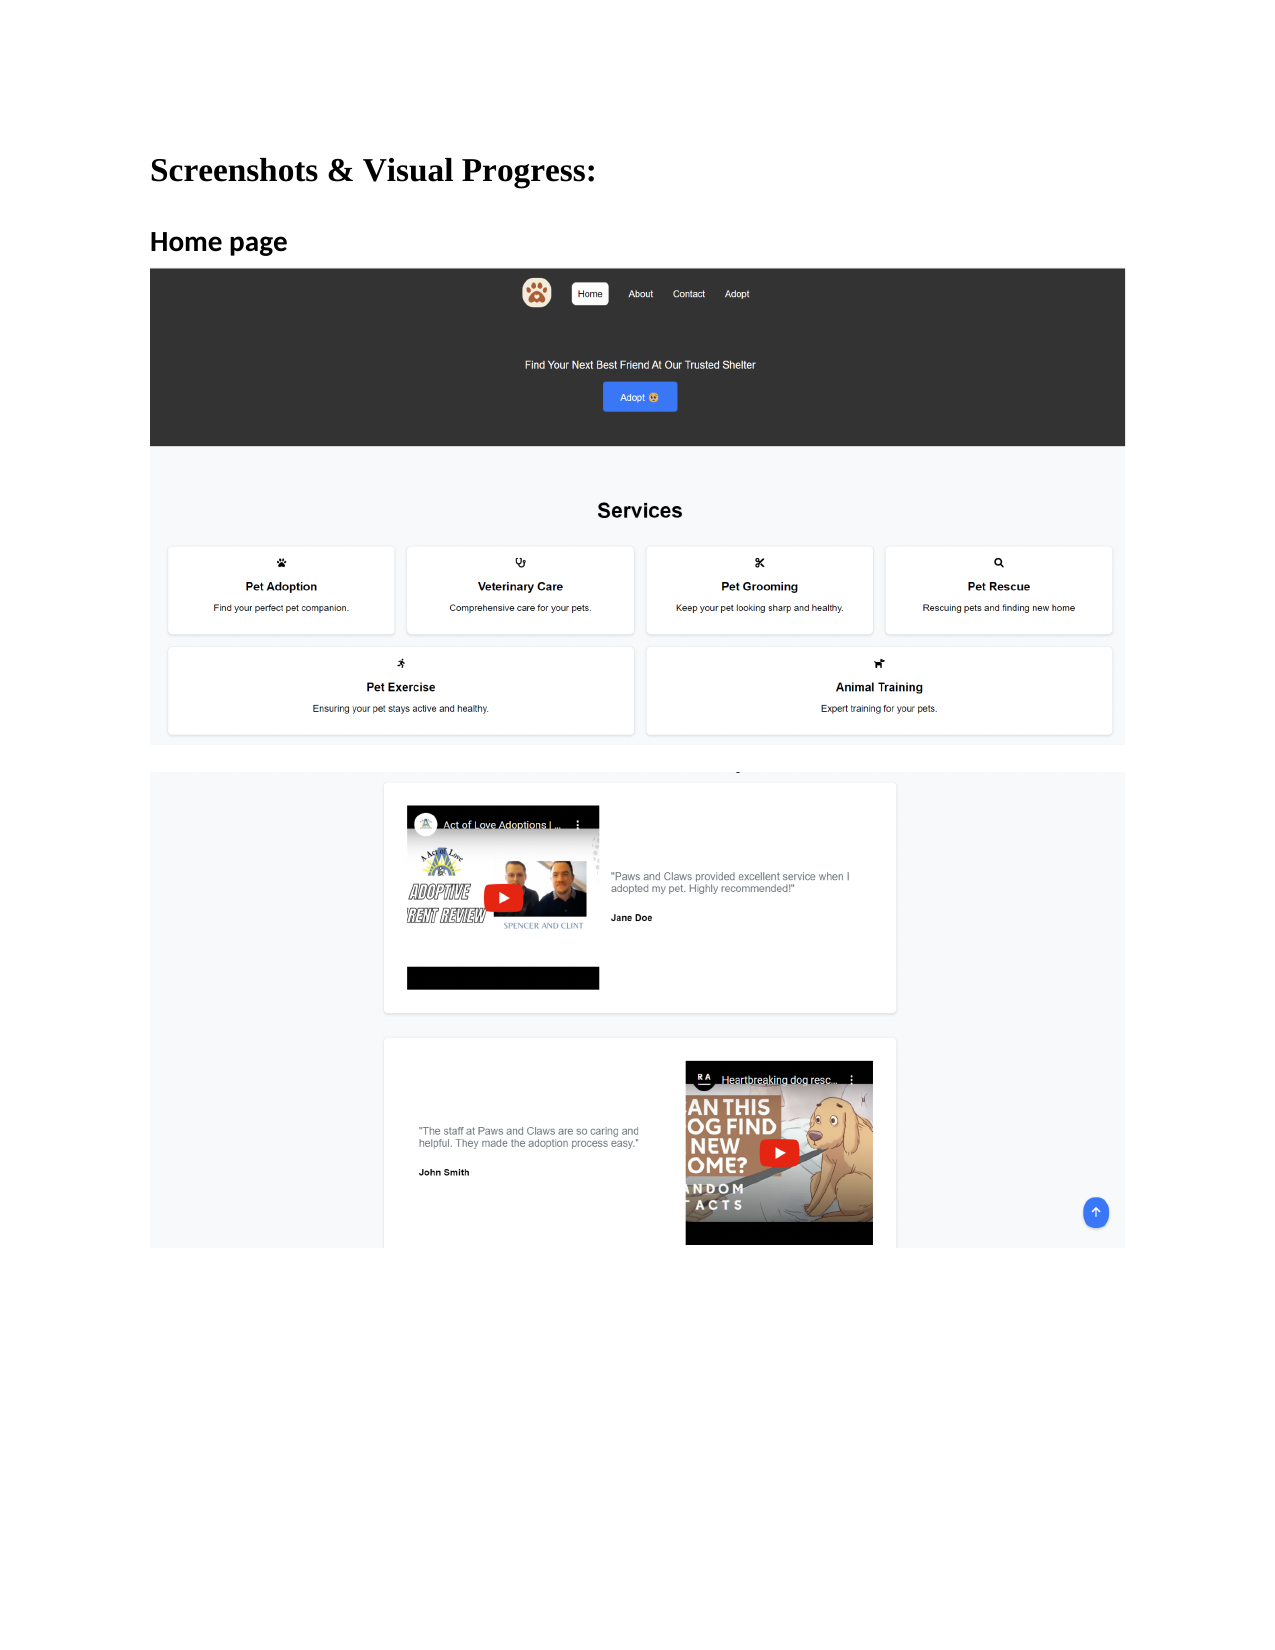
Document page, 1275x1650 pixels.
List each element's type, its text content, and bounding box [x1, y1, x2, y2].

subtitle Screenshots & Visual Progress: [150, 150, 1125, 188]
picture [150, 267, 1125, 745]
picture [150, 772, 1125, 1248]
subtitle Home page [150, 223, 1125, 259]
